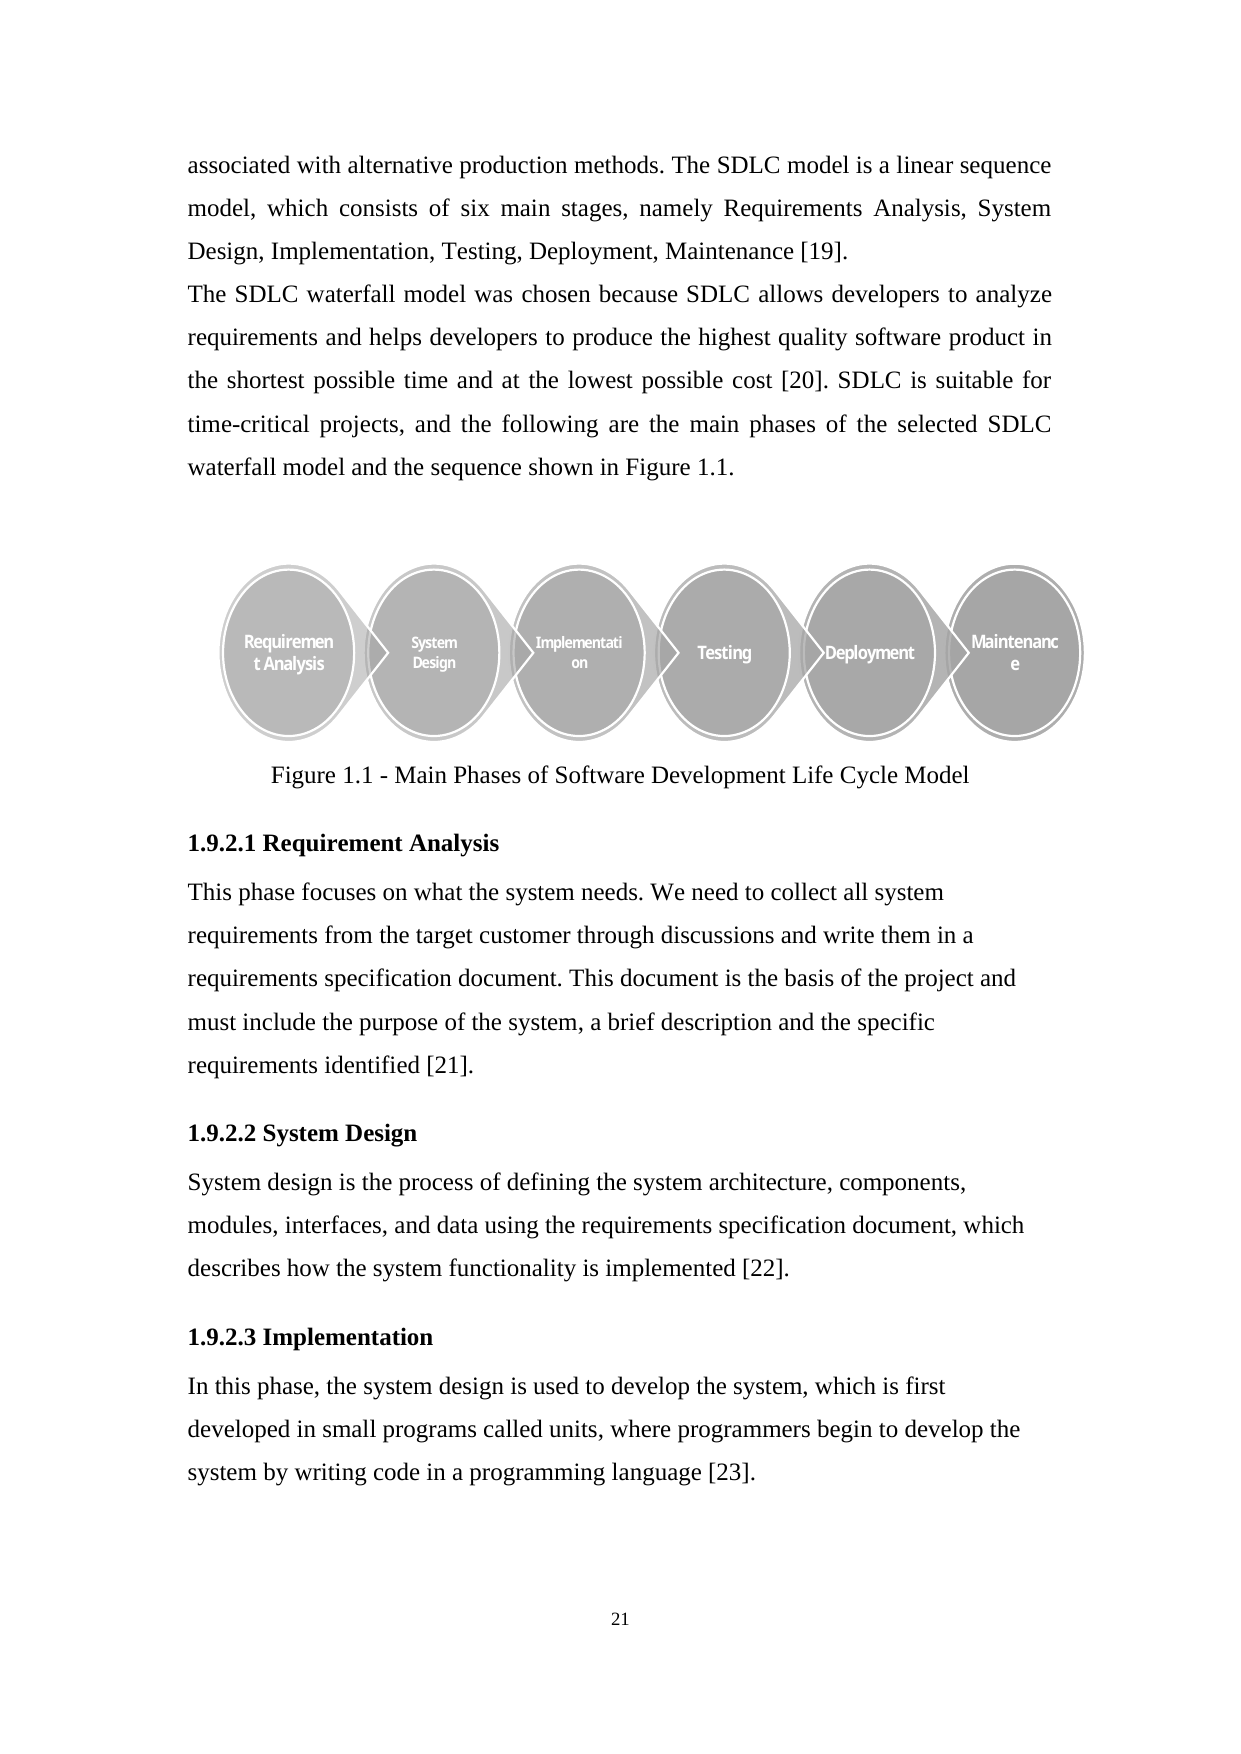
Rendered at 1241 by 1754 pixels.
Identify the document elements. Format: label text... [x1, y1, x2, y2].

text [187, 150, 1053, 265]
subtitle System Design [187, 1118, 1053, 1147]
text The SDLC waterfall model was chosen because SDLC allows developers to analyze requirements and helps developers to produce the highest quality software product in the shortest possible time and at the lowest possible cost [20]. SDLC is suitable for time-critical projects, and the following are the main phases of the selected SDLC waterfall model and the sequence shown in Figure 1.1. [187, 279, 1053, 481]
text In this phase, the system design is used to develop the system, which is first developed in small programs called units, where programmers begin to develop the system by writing code in a programming language [23]. [187, 1371, 1053, 1486]
text This phase focuses on what the system needs. We need to collect all system requirements from the target customer through discussions and write them in a requirements specification document. This document is the basis of the project and must include the purpose of the system, a brief description and the specific requirements identified [21]. [187, 877, 1053, 1078]
table_cell Item [220, 565, 365, 740]
text Figure 1.1 - Main Phases of Software Development Life Cycle Model [187, 495, 1053, 788]
subtitle Requirement Analysis [187, 828, 1053, 857]
text System design is the process of defining the system architecture, components, modules, interfaces, and data using the requirements specification document, which describes how the system functionality is implemented [22]. [187, 1167, 1053, 1282]
subtitle Implementation [187, 1322, 1053, 1350]
